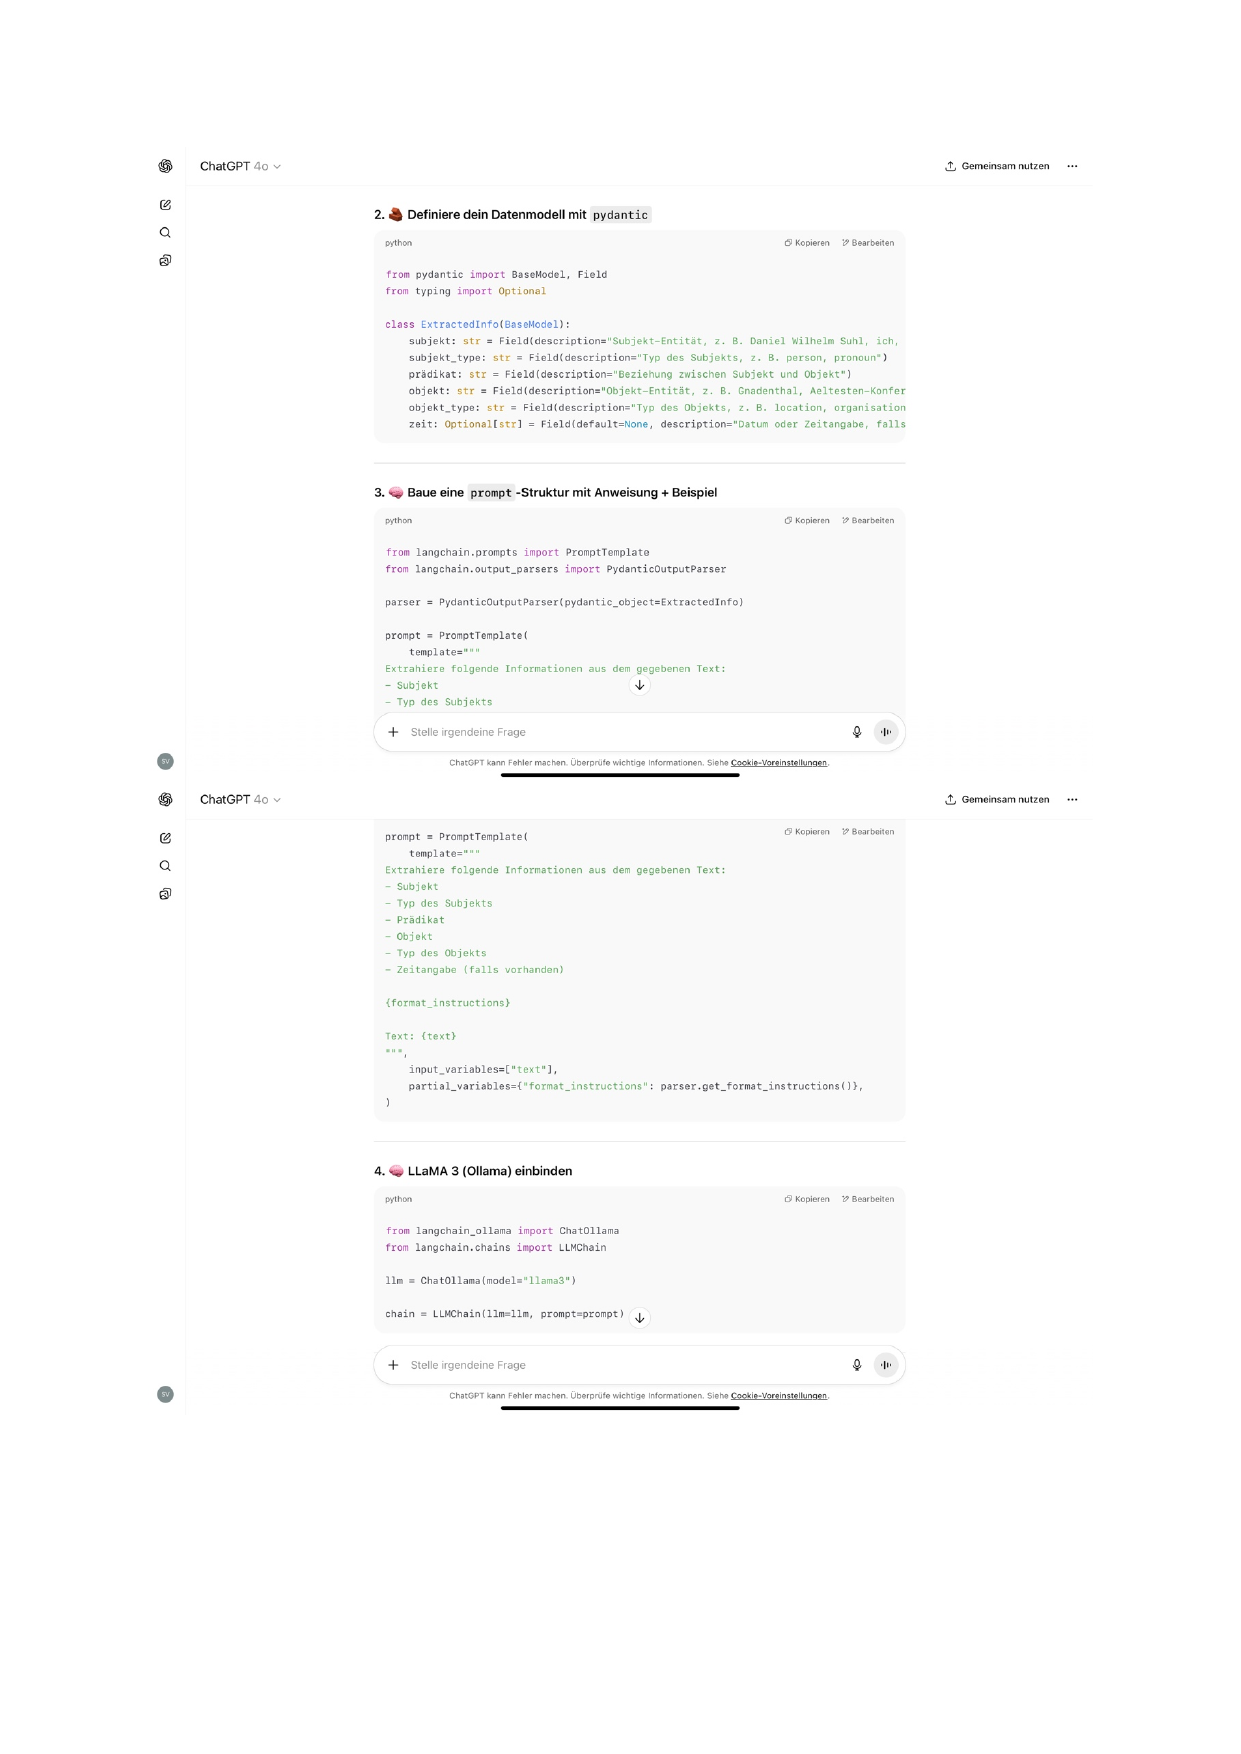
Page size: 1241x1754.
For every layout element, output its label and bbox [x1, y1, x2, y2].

picture [147, 147, 1093, 1415]
